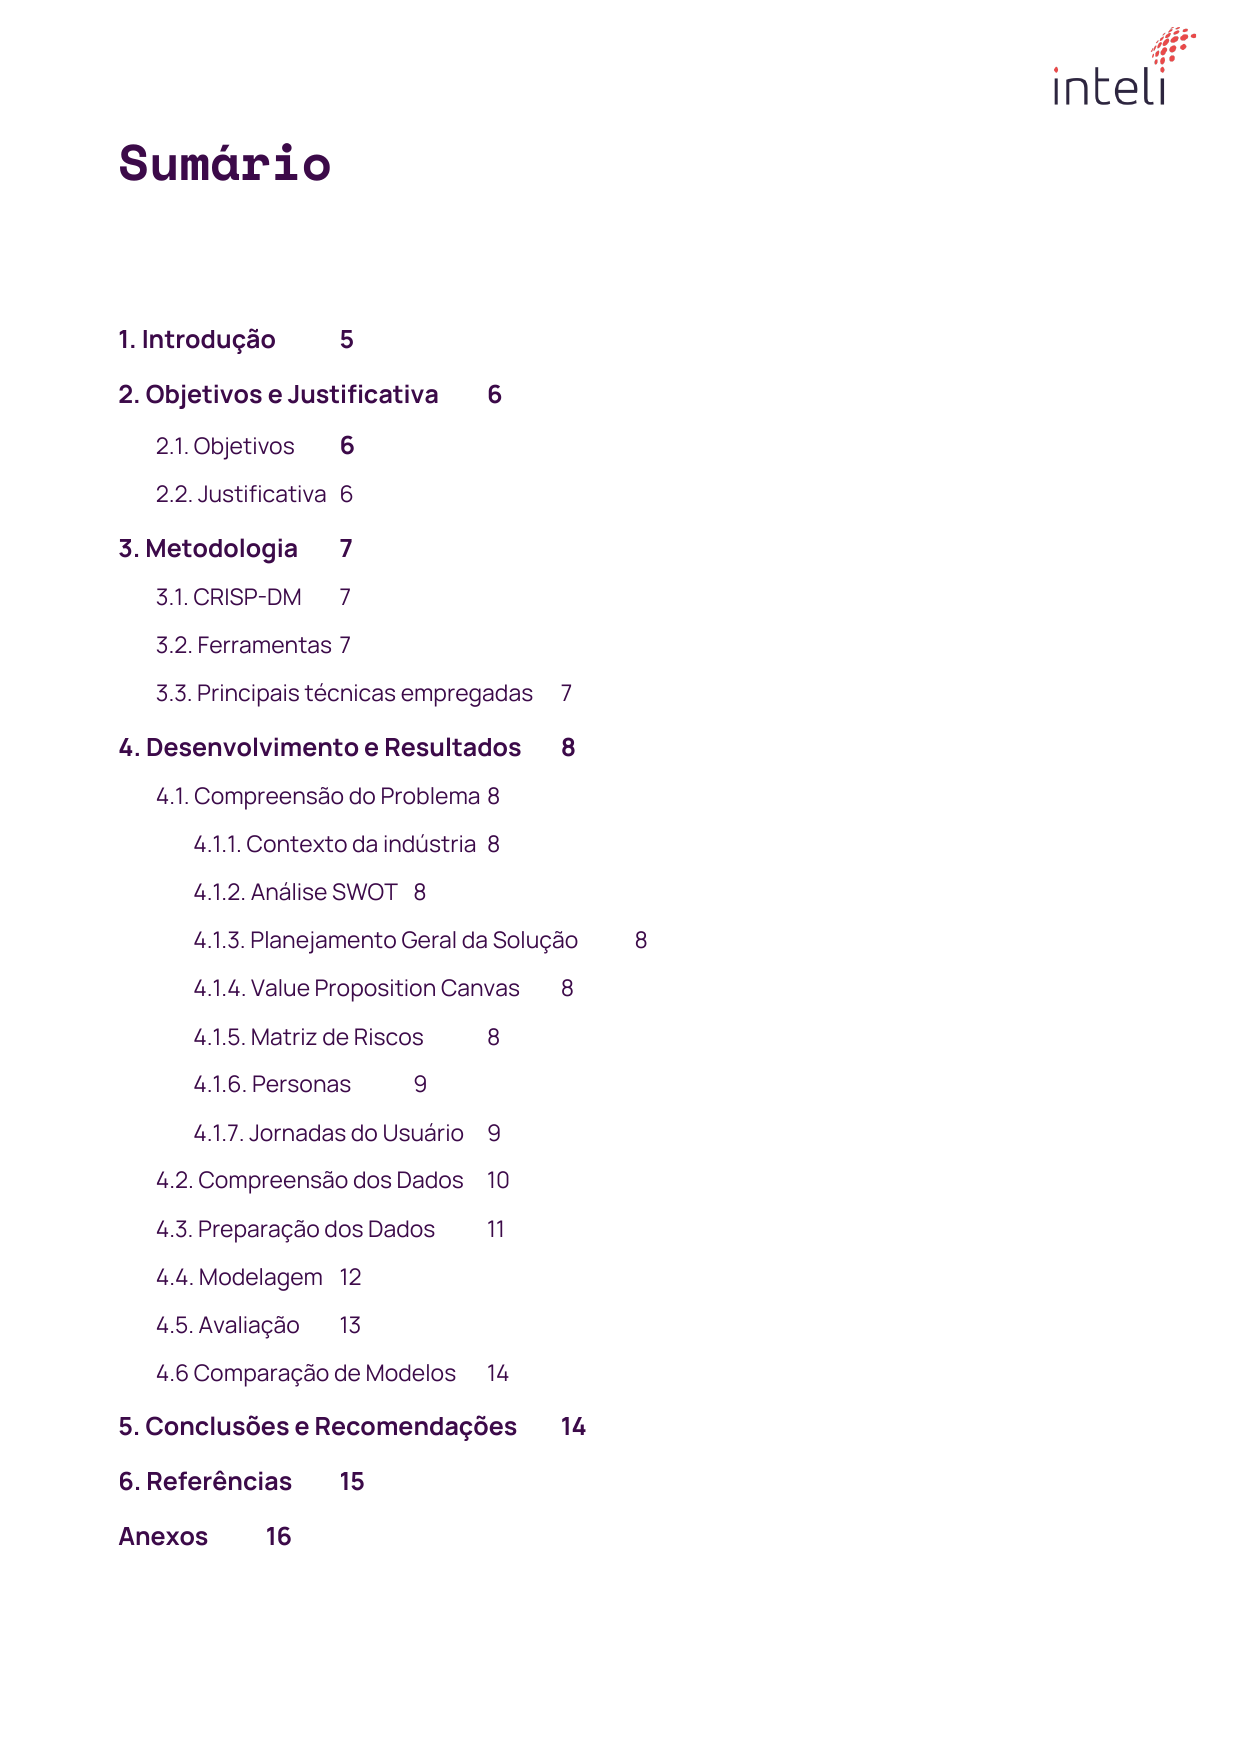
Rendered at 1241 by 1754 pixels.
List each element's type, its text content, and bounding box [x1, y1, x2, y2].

picture [1054, 27, 1197, 105]
text Sumário [118, 124, 1122, 198]
